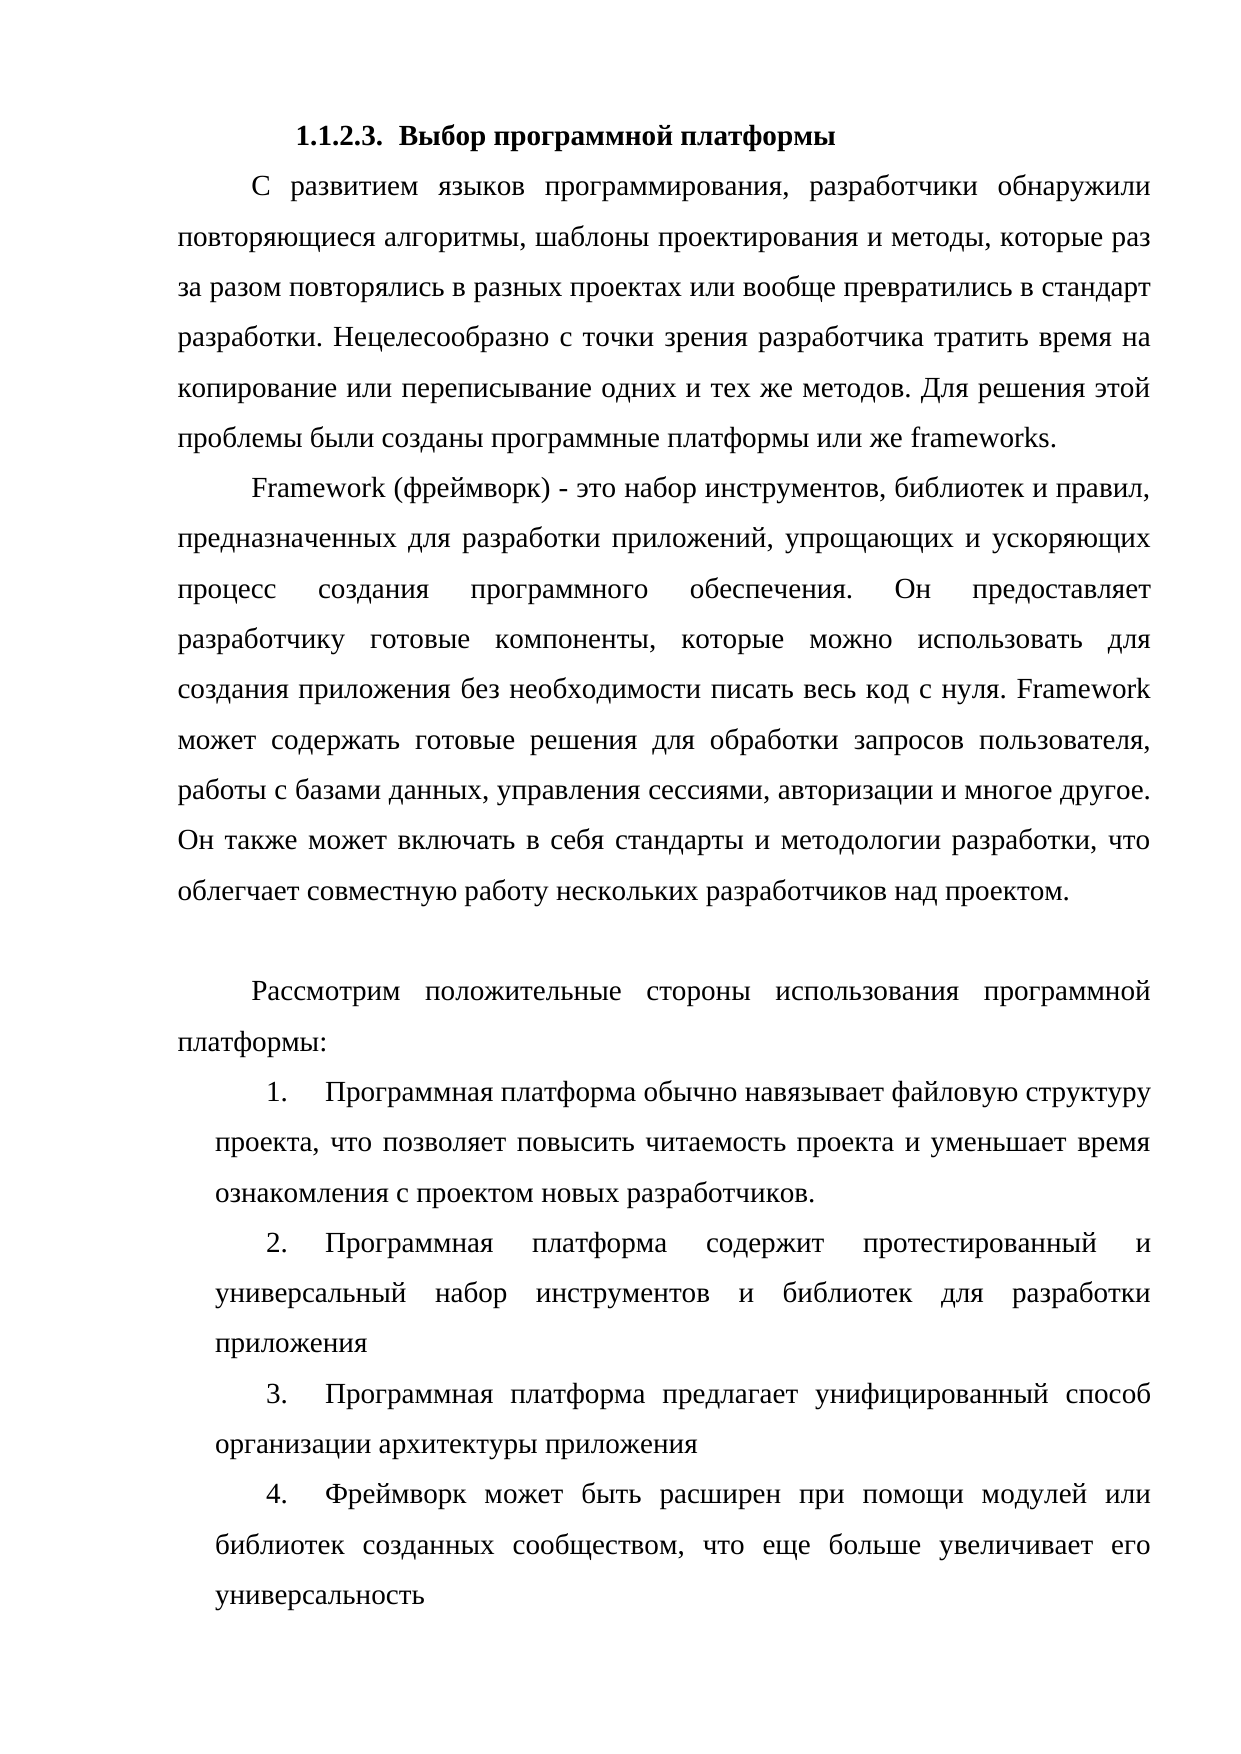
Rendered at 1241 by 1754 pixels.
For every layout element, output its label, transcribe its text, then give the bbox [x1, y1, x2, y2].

list Программная платформа содержит протестированный и универсальный набор инструментов и библиотек для разработки приложения [215, 1225, 1152, 1359]
subtitle Выбор программной платформы [295, 118, 1152, 152]
list Программная платформа предлагает унифицированный способ организации архитектуры приложения [215, 1376, 1152, 1460]
text Рассмотрим положительные стороны использования программной платформы: [177, 973, 1152, 1057]
list Программная платформа обычно навязывает файловую структуру проекта, что позволяет повысить читаемость проекта и уменьшает время ознакомления с проектом новых разработчиков. [215, 1074, 1152, 1208]
text Framework (фреймворк) - это набор инструментов, библиотек и правил, предназначенных для разработки приложений, упрощающих и ускоряющих процесс создания программного обеспечения. Он предоставляет разработчику готовые компоненты, которые можно использовать для создания приложения без необходимости писать весь код с нуля. Framework может содержать готовые решения для обработки запросов пользователя, работы с базами данных, управления сессиями, авторизации и многое другое. Он также может включать в себя стандарты и методологии разработки, что облегчает совместную работу нескольких разработчиков над проектом. [177, 470, 1152, 906]
text С развитием языков программирования, разработчики обнаружили повторяющиеся алгоритмы, шаблоны проектирования и методы, которые раз за разом повторялись в разных проектах или вообще превратились в стандарт разработки. Нецелесообразно с точки зрения разработчика тратить время на копирование или переписывание одних и тех же методов. Для решения этой проблемы были созданы программные платформы или же frameworks. [177, 168, 1152, 453]
list Фреймворк может быть расширен при помощи модулей или библиотек созданных сообществом, что еще больше увеличивает его универсальность [215, 1477, 1152, 1611]
